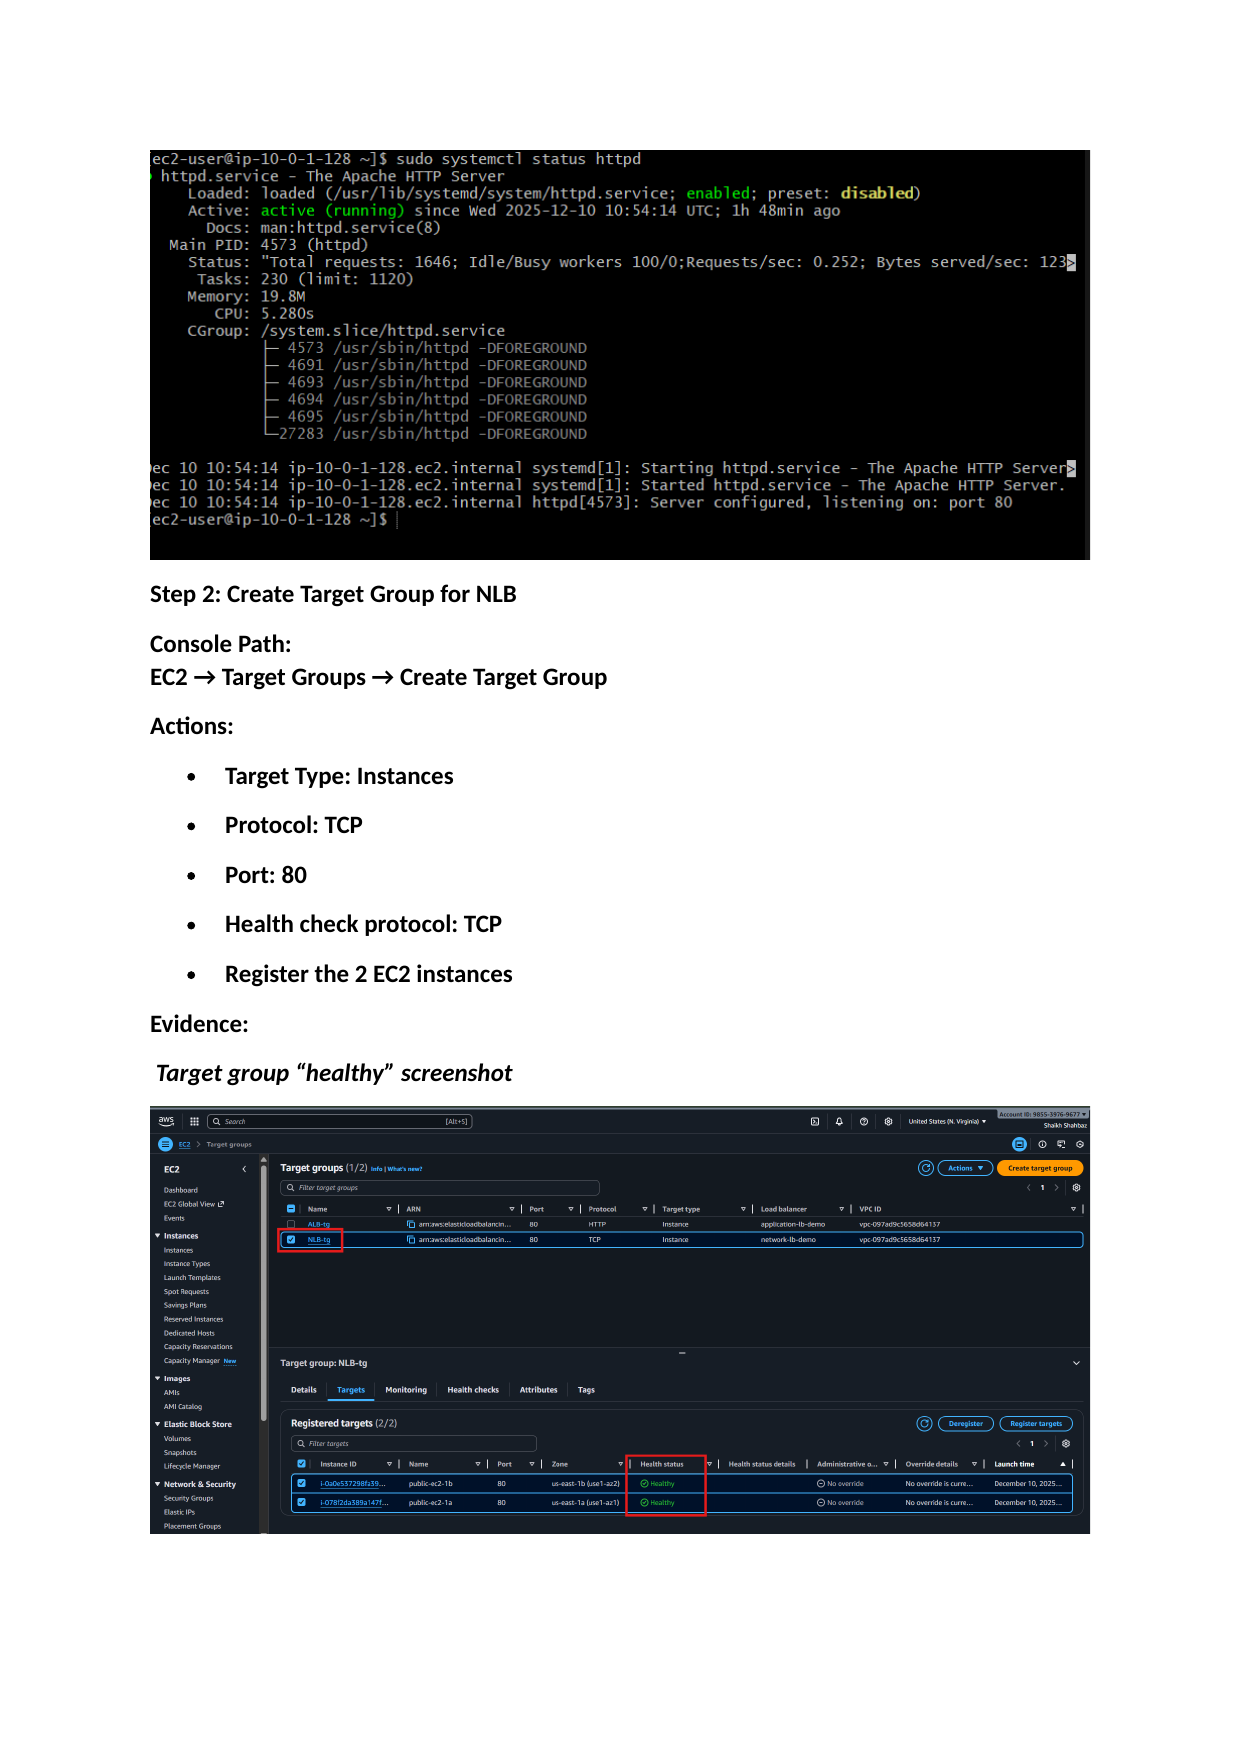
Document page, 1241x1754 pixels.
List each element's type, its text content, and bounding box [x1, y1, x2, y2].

picture [150, 1106, 1091, 1534]
list Register the 2 EC2 instances [187, 958, 1090, 989]
list Health check protocol: TCP [187, 908, 1090, 939]
picture [150, 150, 1091, 560]
text Evidence: [150, 1008, 1090, 1038]
list Port: 80 [187, 859, 1090, 889]
text Console Path: EC2 → Target Groups → Create Target Group [150, 628, 1090, 691]
list Protocol: TCP [187, 809, 1090, 840]
text Actions: [150, 710, 1090, 741]
text Step 2: Create Target Group for NLB [150, 578, 1090, 609]
list Target Type: Instances [187, 760, 1090, 790]
text Target group “healthy” screenshot [150, 1057, 1090, 1088]
